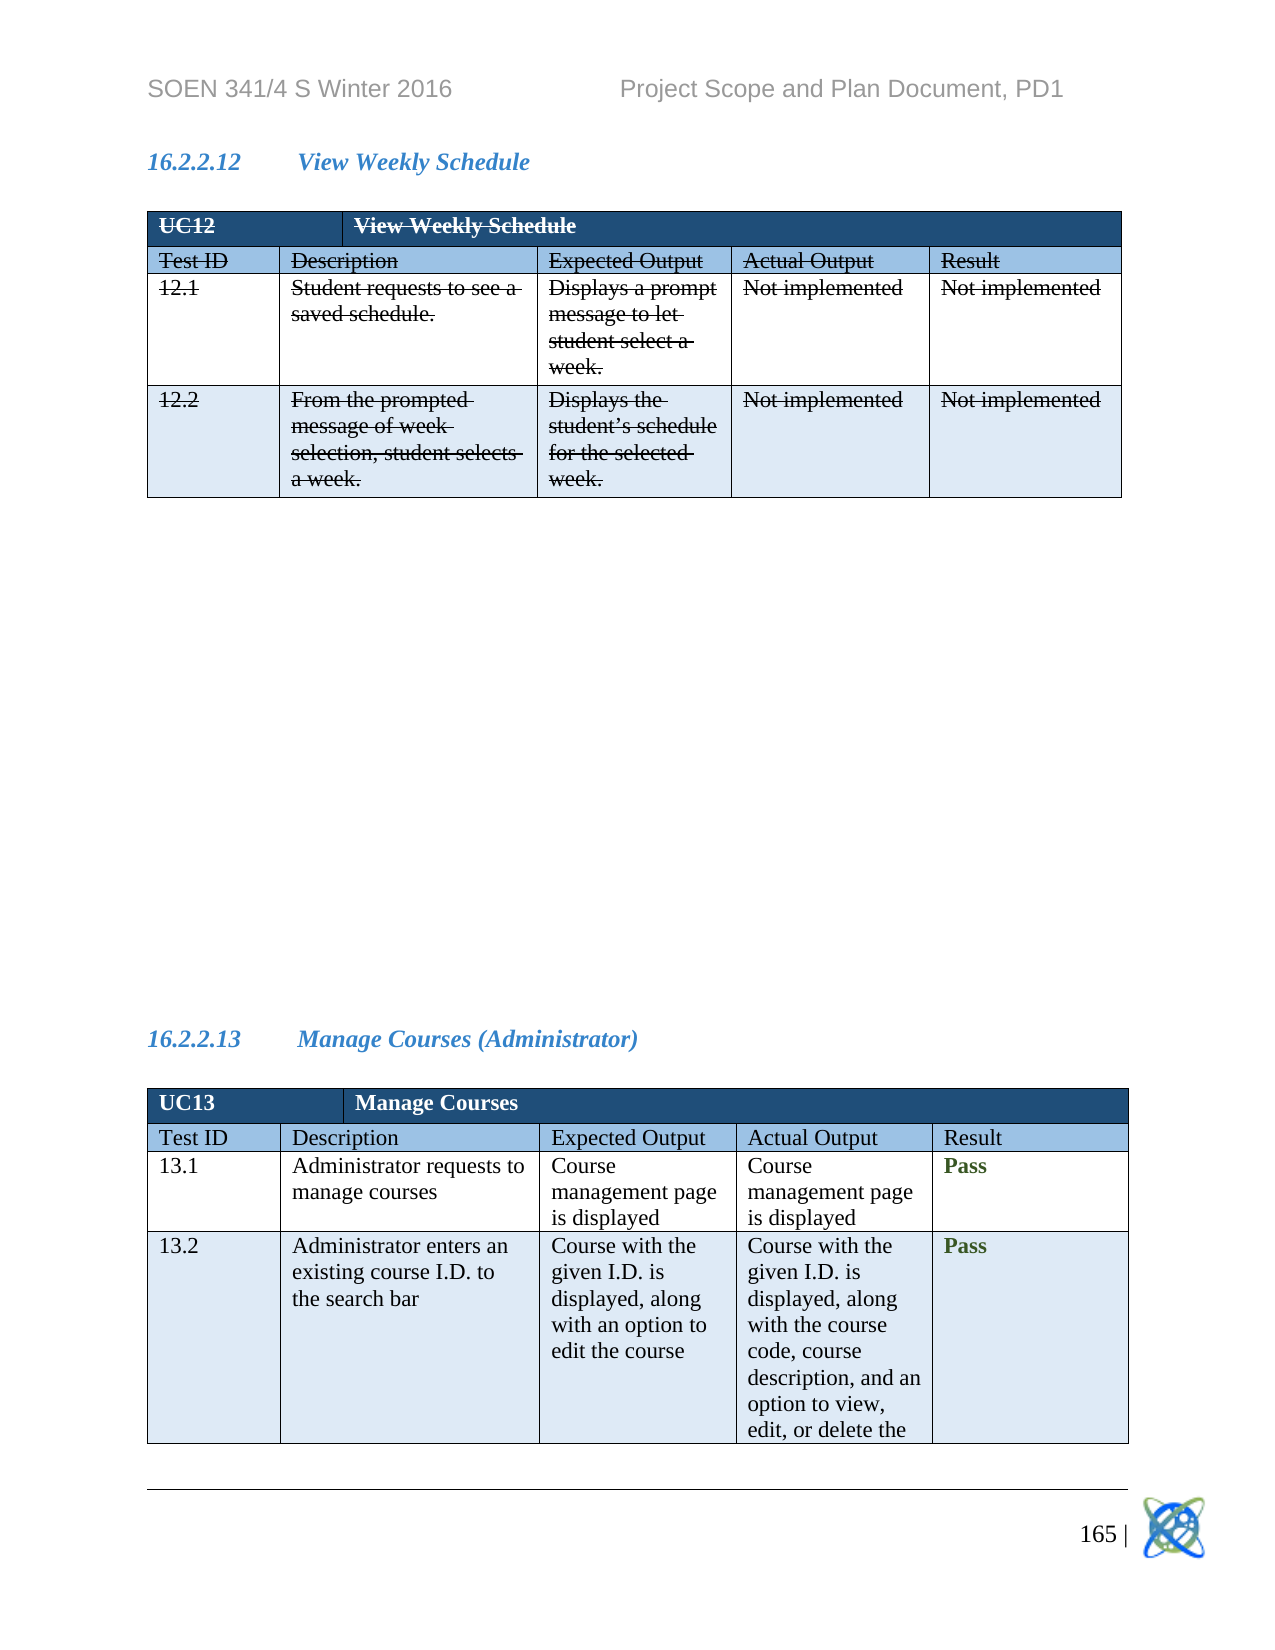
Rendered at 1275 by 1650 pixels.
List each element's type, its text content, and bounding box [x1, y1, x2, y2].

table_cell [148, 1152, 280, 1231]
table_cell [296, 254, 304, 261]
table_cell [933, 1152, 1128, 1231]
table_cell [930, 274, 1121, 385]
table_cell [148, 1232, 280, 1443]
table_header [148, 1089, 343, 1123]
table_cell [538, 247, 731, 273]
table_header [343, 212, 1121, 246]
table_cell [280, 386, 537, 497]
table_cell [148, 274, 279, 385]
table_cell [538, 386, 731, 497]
text Manage Courses (Administrator) [147, 1024, 1128, 1053]
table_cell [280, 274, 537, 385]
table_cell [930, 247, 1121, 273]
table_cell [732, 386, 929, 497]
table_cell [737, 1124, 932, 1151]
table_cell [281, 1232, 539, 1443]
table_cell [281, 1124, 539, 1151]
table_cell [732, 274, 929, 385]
picture [1123, 1490, 1224, 1566]
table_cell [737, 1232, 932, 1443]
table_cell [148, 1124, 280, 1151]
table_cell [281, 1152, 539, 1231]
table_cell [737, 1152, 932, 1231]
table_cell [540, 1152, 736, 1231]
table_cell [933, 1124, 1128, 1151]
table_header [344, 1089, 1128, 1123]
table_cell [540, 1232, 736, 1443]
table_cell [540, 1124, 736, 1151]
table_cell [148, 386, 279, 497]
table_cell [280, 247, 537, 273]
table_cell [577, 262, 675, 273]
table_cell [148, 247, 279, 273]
text View Weekly Schedule [147, 147, 1128, 176]
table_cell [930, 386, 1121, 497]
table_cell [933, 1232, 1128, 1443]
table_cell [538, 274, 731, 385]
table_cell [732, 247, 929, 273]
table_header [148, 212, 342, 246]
